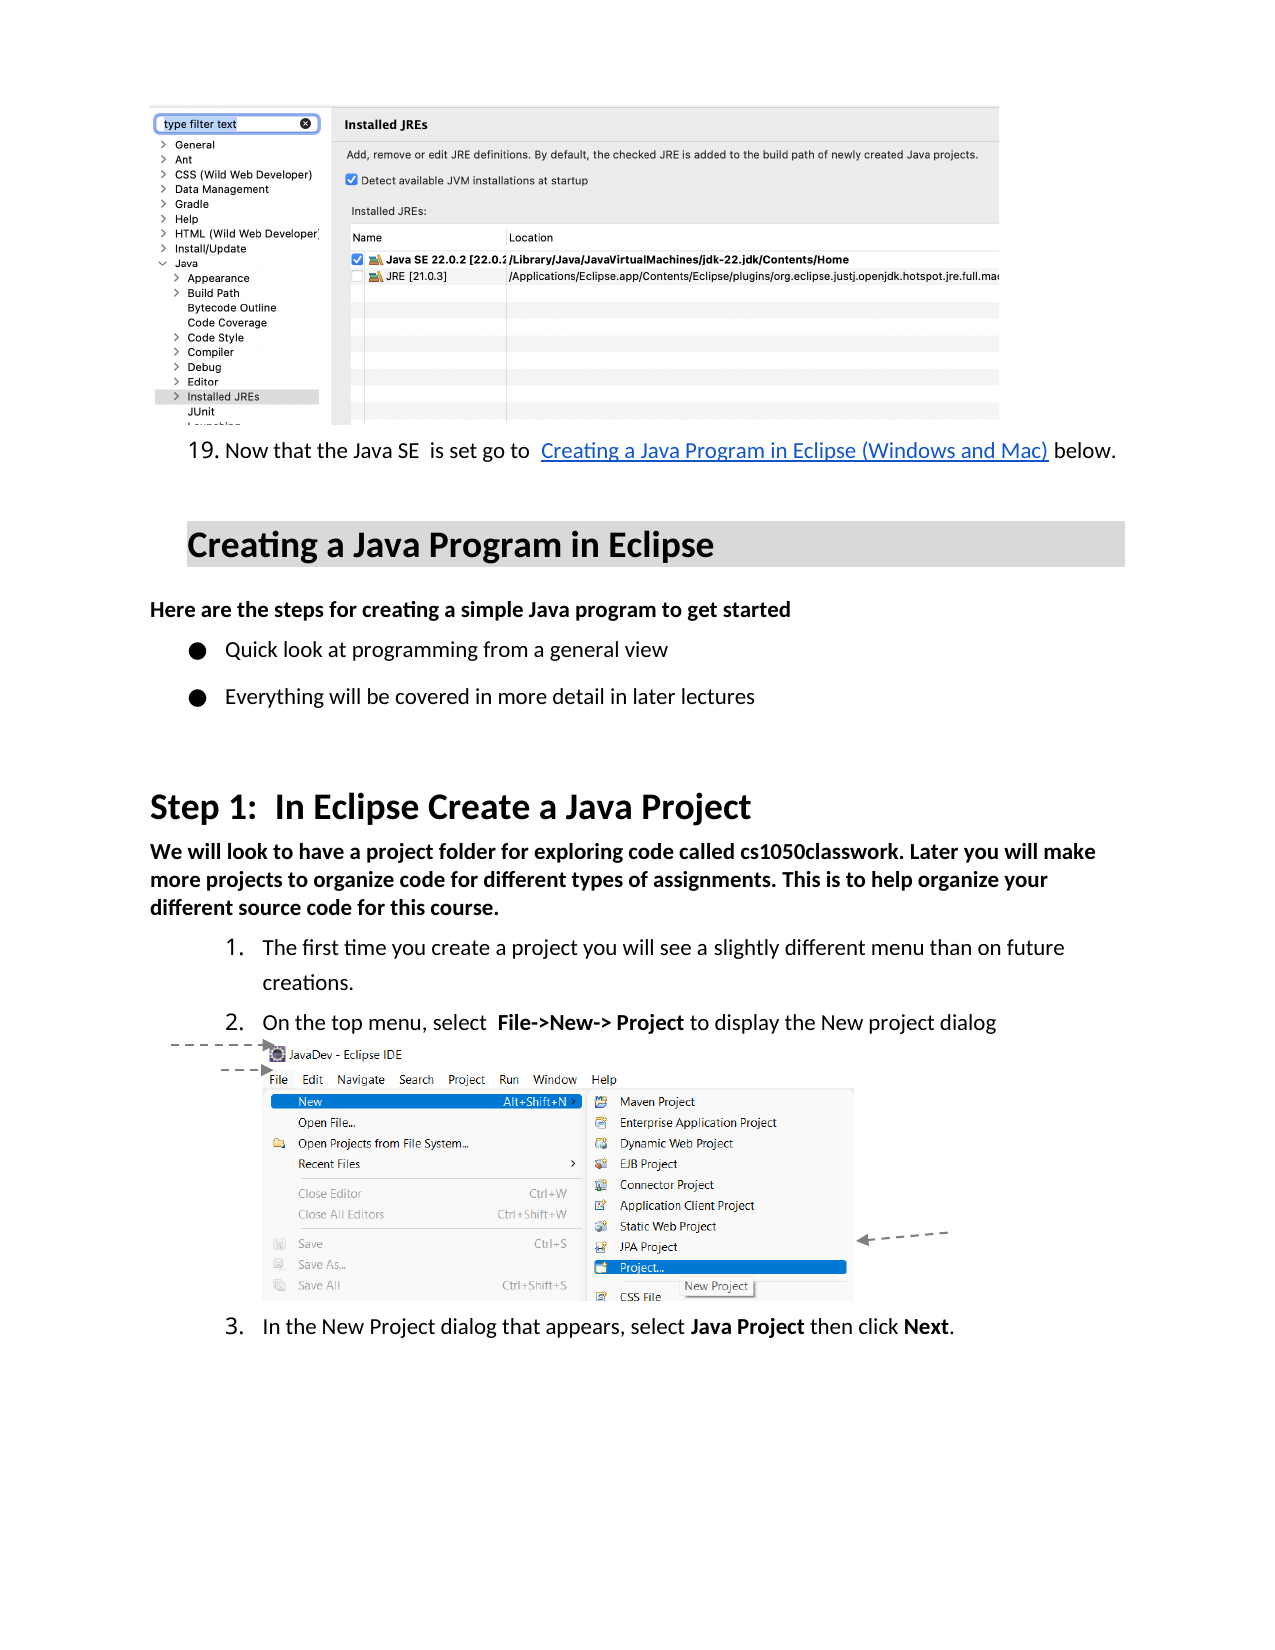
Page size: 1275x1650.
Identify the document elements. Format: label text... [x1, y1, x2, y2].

subtitle Creating a Java Program in Eclipse [187, 521, 1125, 567]
picture [150, 105, 1000, 425]
list The first time you create a project you will see a slightly different menu than on future creations. [225, 921, 1125, 996]
subtitle Step 1: In Eclipse Create a Java Project [150, 783, 1125, 829]
list Everything will be covered in more detail in later lectures [187, 670, 1125, 717]
text Here are the steps for creating a simple Java program to get started [150, 595, 1125, 623]
picture [262, 1043, 854, 1301]
list In the New Project dialog that appears, select Java Project then click Next. [225, 1300, 1125, 1347]
list On the top menu, select File->New-> Project to display the New project dialog [225, 996, 1125, 1043]
list Now that the Java SE is set go to Creating a Java Program in Eclipse (Windows and Mac) below. [187, 424, 1125, 471]
list Quick look at programming from a general view [187, 623, 1125, 670]
text We will look to have a project folder for exploring code called cs1050classwork. Later you will make more projects to organize code for different types of assignments. This is to help organize your different source code for this course. [150, 837, 1125, 921]
